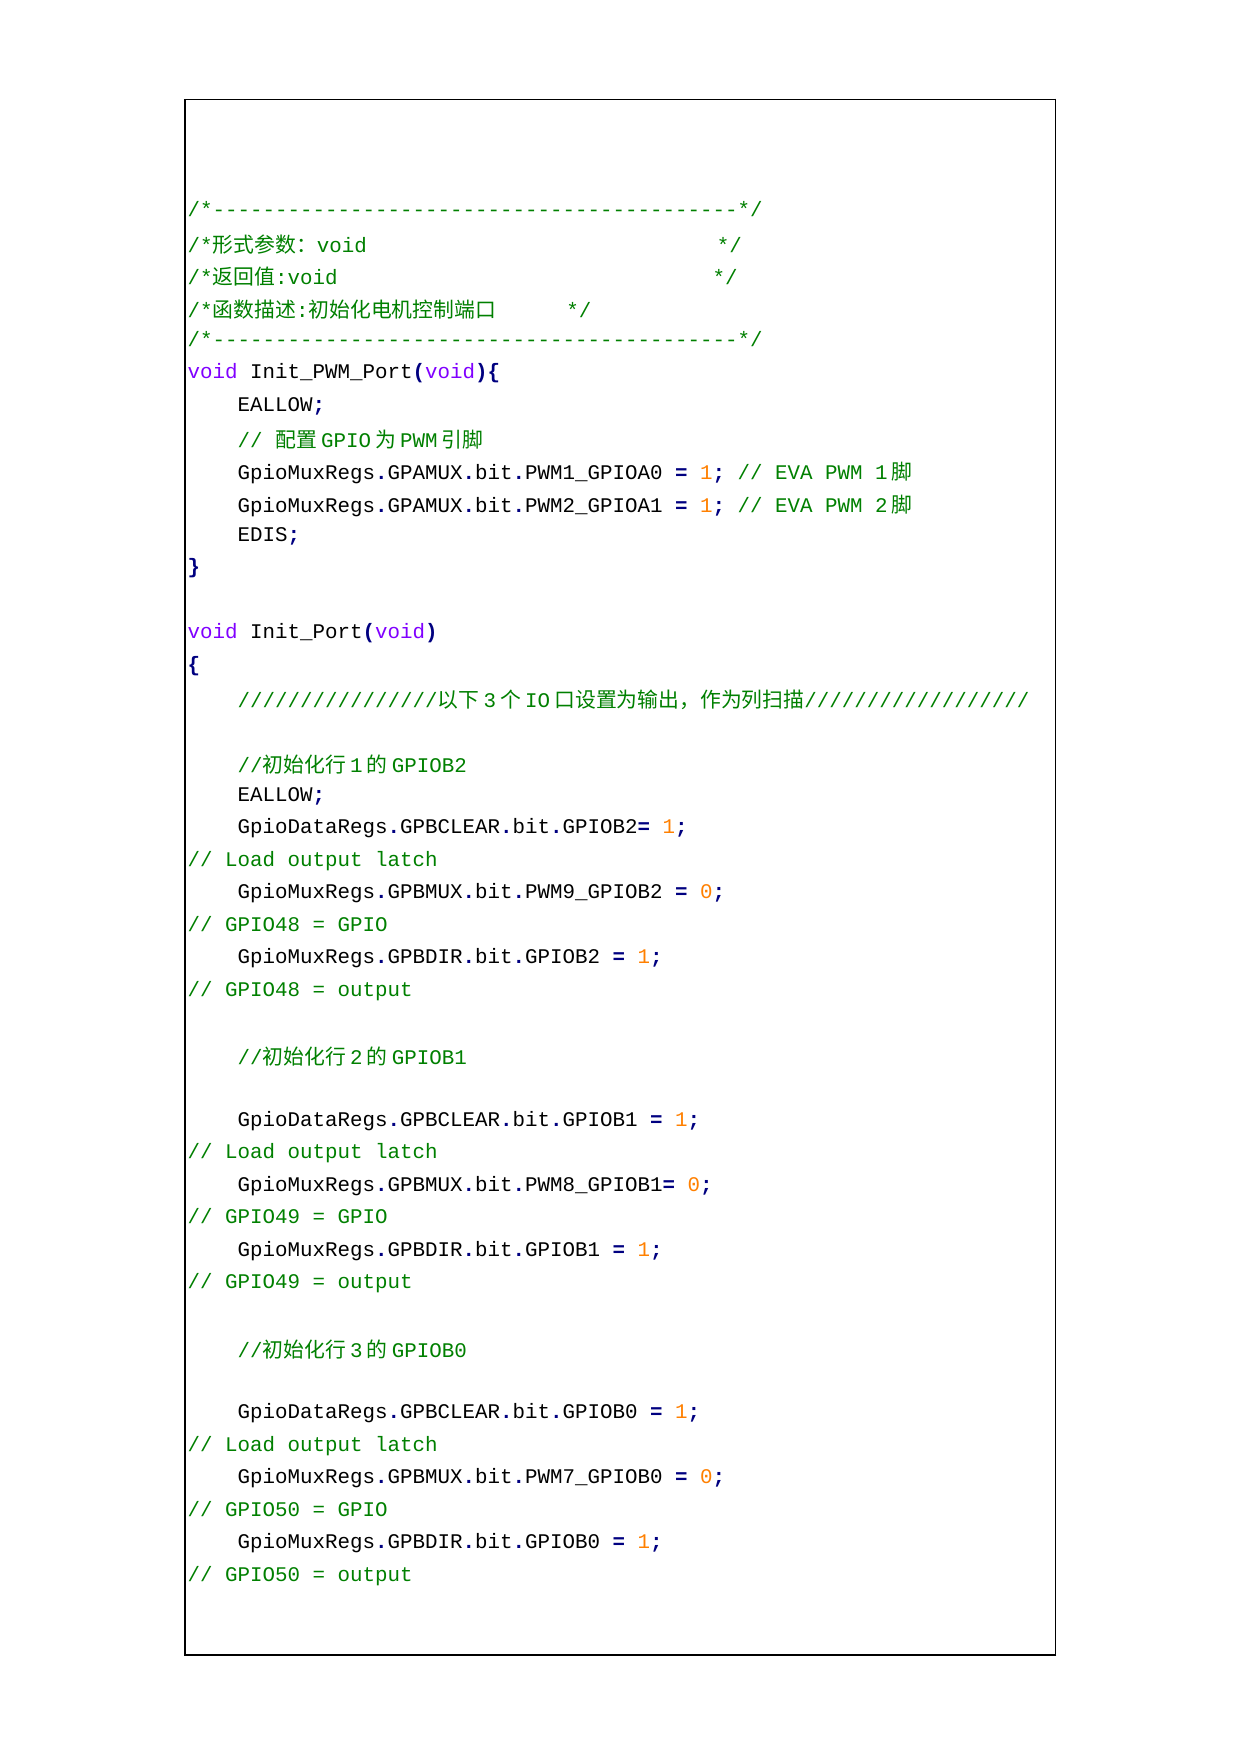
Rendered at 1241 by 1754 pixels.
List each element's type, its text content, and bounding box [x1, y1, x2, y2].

text /*------------------------------------------*/ [187, 324, 1053, 357]
text EDIS; [187, 519, 1053, 552]
text GpioMuxRegs.GPAMUX.bit.PWM2_GPIOA1 = 1; // EVA PWM 2脚 [187, 487, 1053, 519]
text //初始化行2的GPIOB1 [187, 1039, 1053, 1072]
text GpioMuxRegs.GPBMUX.bit.PWM8_GPIOB1= 0; // GPIO49 = GPIO [187, 1169, 1053, 1234]
text GpioMuxRegs.GPAMUX.bit.PWM1_GPIOA0 = 1; // EVA PWM 1脚 [187, 454, 1053, 487]
text GpioMuxRegs.GPBDIR.bit.GPIOB1 = 1; // GPIO49 = output [187, 1234, 1053, 1299]
text // 配置GPIO为PWM引脚 [187, 422, 1053, 454]
text GpioMuxRegs.GPBDIR.bit.GPIOB2 = 1; // GPIO48 = output [187, 942, 1053, 1007]
text EALLOW; [187, 779, 1053, 812]
text } [187, 552, 1053, 584]
text /*------------------------------------------*/ [187, 194, 1053, 227]
text ////////////////以下3个IO口设置为输出，作为列扫描////////////////// [187, 682, 1053, 714]
text GpioDataRegs.GPBCLEAR.bit.GPIOB2= 1; // Load output latch [187, 812, 1053, 877]
text /*函数描述:初始化电机控制端口 */ [187, 292, 1053, 324]
text //初始化行3的GPIOB0 [187, 1332, 1053, 1364]
text GpioMuxRegs.GPBMUX.bit.PWM9_GPIOB2 = 0; // GPIO48 = GPIO [187, 877, 1053, 942]
text EALLOW; [187, 389, 1053, 422]
text { [187, 649, 1053, 682]
text //初始化行1的GPIOB2 [187, 747, 1053, 779]
text /*返回值:void */ [187, 259, 1053, 292]
text GpioMuxRegs.GPBMUX.bit.PWM7_GPIOB0 = 0; // GPIO50 = GPIO [187, 1462, 1053, 1527]
text /*形式参数：void */ [187, 227, 1053, 259]
text void Init_Port(void) [187, 617, 1053, 649]
text GpioDataRegs.GPBCLEAR.bit.GPIOB0 = 1; // Load output latch [187, 1397, 1053, 1462]
text void Init_PWM_Port(void){ [187, 357, 1053, 389]
text GpioMuxRegs.GPBDIR.bit.GPIOB0 = 1; // GPIO50 = output [187, 1527, 1053, 1592]
text GpioDataRegs.GPBCLEAR.bit.GPIOB1 = 1; // Load output latch [187, 1104, 1053, 1169]
